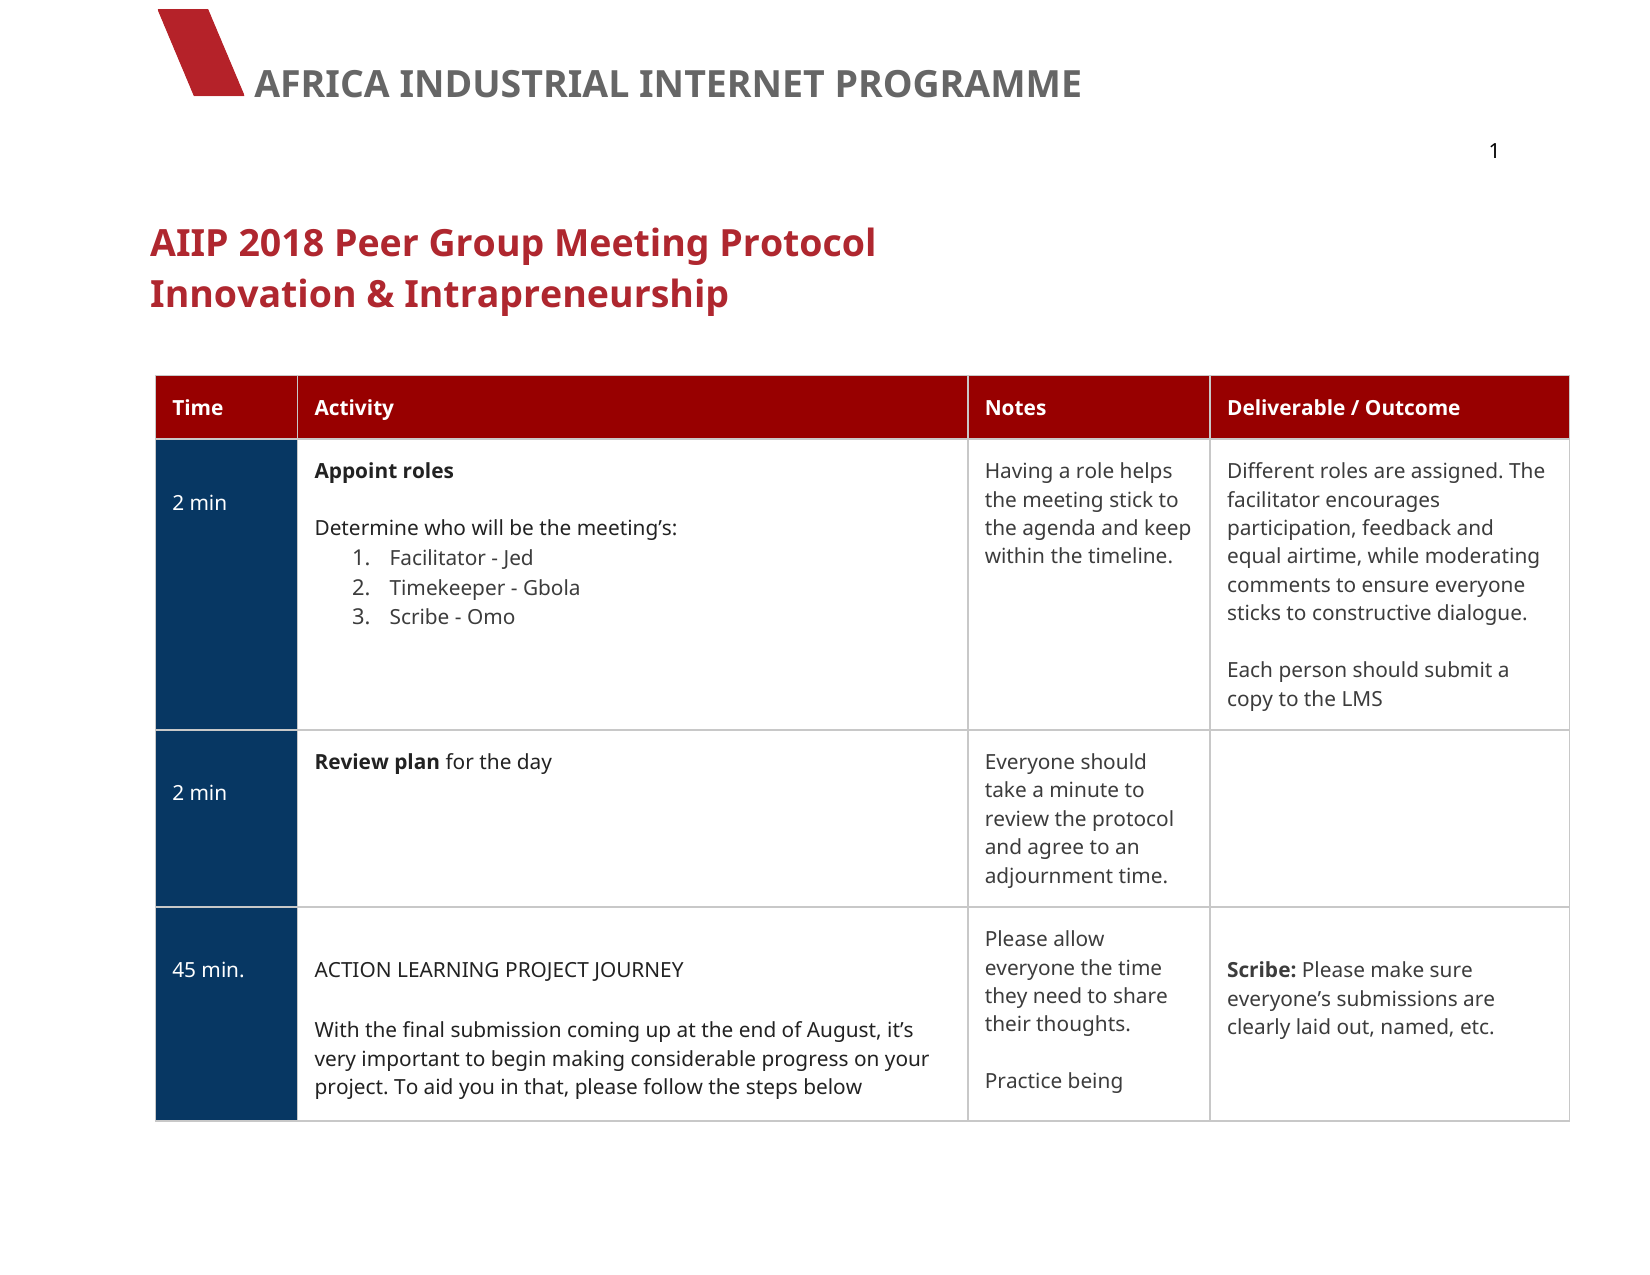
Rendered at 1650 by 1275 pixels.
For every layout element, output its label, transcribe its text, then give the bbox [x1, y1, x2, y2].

table_cell 2 min [156, 731, 297, 906]
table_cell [1211, 908, 1569, 1120]
picture [157, 7, 245, 98]
table_cell Everyone should take a minute to review the protocol and agree to an adjournment time. [969, 731, 1209, 906]
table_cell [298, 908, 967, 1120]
table_cell Appoint roles Determine who will be the meeting’s: Facilitator - Jed Timekeeper - Gbola Scribe - Omo [298, 440, 967, 729]
table_header Time [156, 376, 297, 438]
table_cell 2 min [156, 440, 297, 729]
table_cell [969, 908, 1209, 1120]
table_cell Different roles are assigned. The facilitator encourages participation, feedback and equal airtime, while moderating comments to ensure everyone sticks to constructive dialogue. Each person should submit a copy to the LMS [1211, 440, 1569, 729]
table_cell Having a role helps the meeting stick to the agenda and keep within the timeline. [969, 440, 1209, 729]
text AIIP 2018 Peer Group Meeting Protocol [150, 216, 1500, 267]
text Innovation & Intrapreneurship [150, 267, 1500, 318]
table_header Activity [298, 376, 967, 438]
table_header Deliverable / Outcome [1211, 376, 1569, 438]
table_header Notes [969, 376, 1209, 438]
table_cell Review plan for the day [298, 731, 967, 906]
table_cell 45 min. [156, 908, 297, 1120]
table_cell [1211, 731, 1569, 906]
